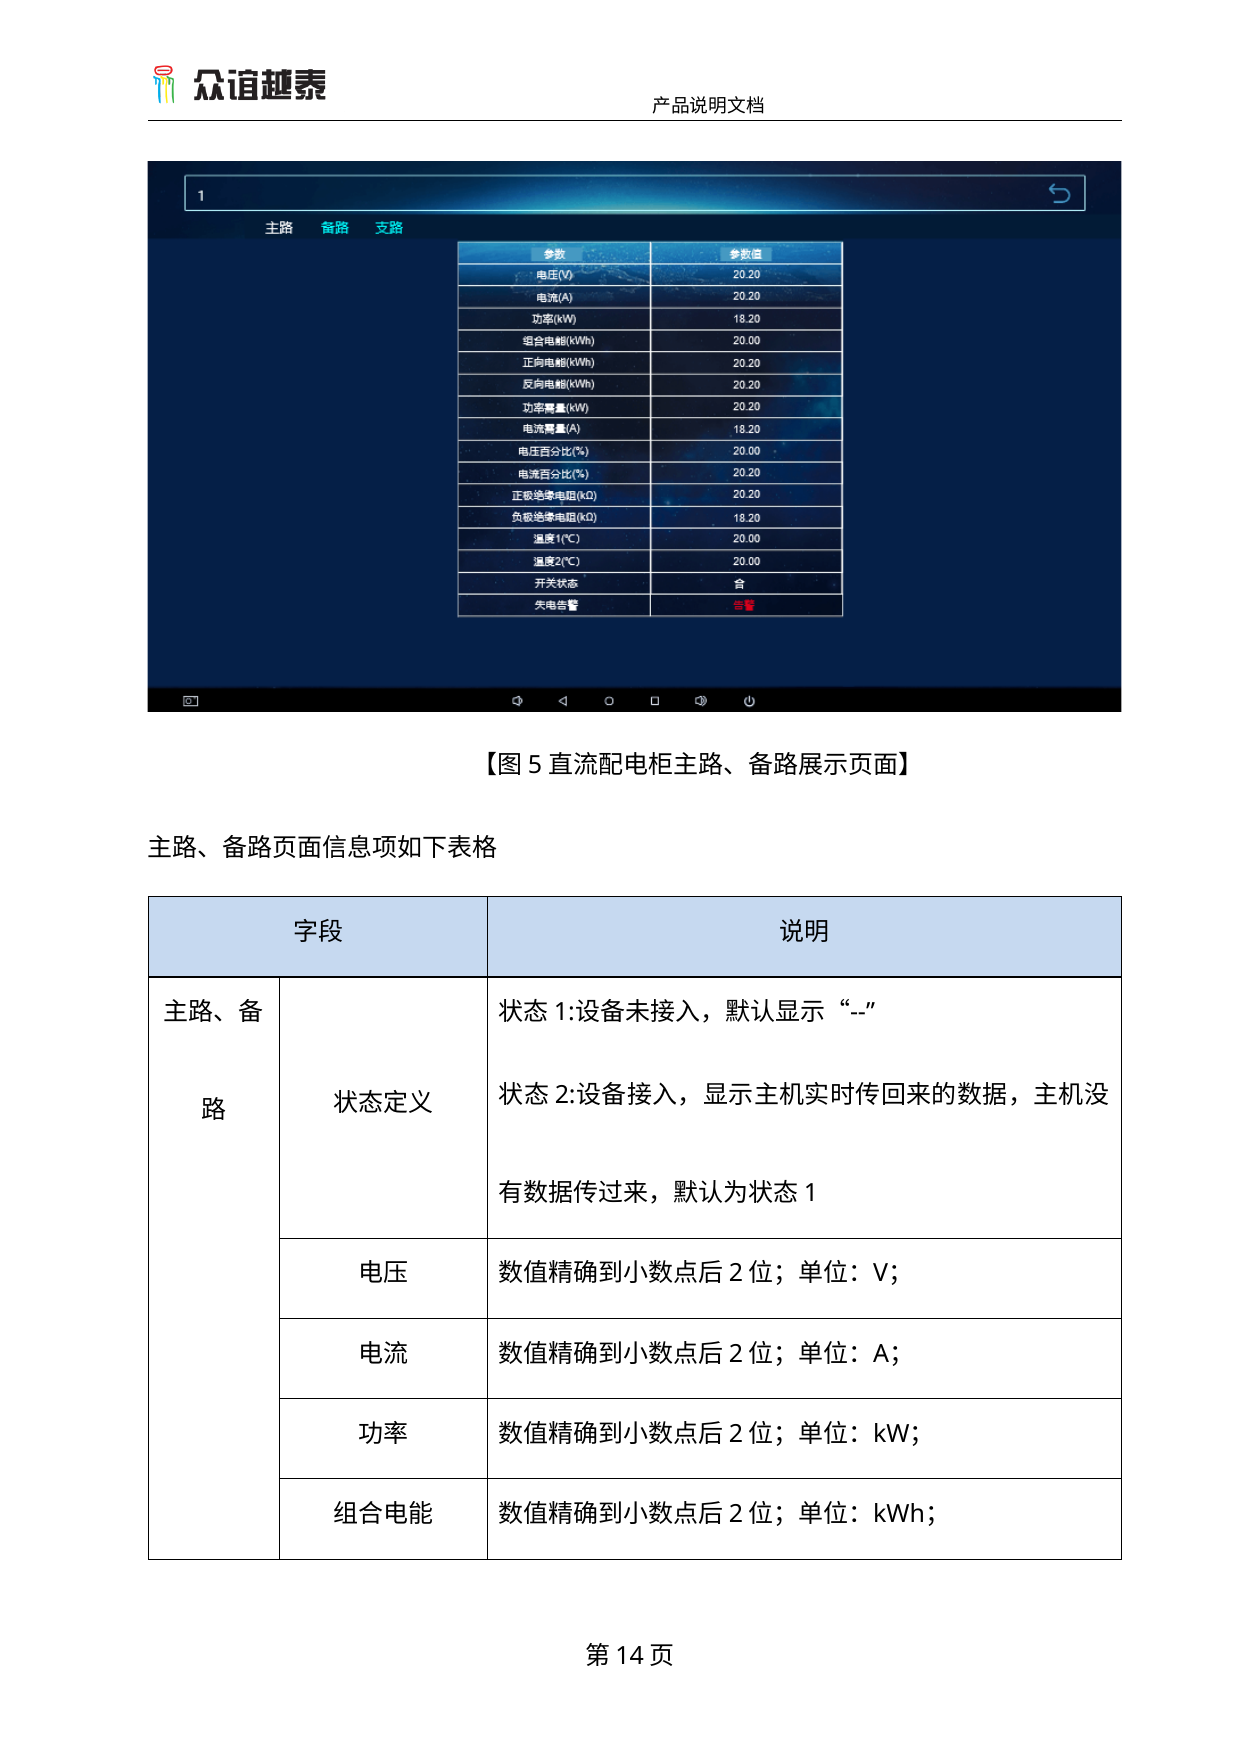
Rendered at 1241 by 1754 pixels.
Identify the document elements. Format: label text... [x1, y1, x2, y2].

table_cell 数值精确到小数点后2位；单位：V； [488, 1239, 1121, 1318]
table_cell 主路、备路 [149, 978, 279, 1559]
table_cell 数值精确到小数点后2位；单位：A； [488, 1319, 1121, 1398]
text 【图5 直流配电柜主路、备路展示页面】 [148, 730, 1122, 795]
table_header 字段 [149, 897, 487, 976]
table_cell 电压 [280, 1239, 487, 1318]
table_cell 状态1:设备未接入，默认显示“--” 状态2:设备接入，显示主机实时传回来的数据，主机没有数据传过来，默认为状态1 [488, 978, 1121, 1237]
table_header 说明 [488, 897, 1121, 976]
table_cell 状态定义 [280, 978, 487, 1237]
table_cell 数值精确到小数点后2位；单位：kW； [488, 1399, 1121, 1478]
table_cell 组合电能 [280, 1479, 487, 1559]
table_cell 电流 [280, 1319, 487, 1398]
table_cell 数值精确到小数点后2位；单位：kWh； [488, 1479, 1121, 1559]
table_cell 功率 [280, 1399, 487, 1478]
picture [147, 59, 345, 112]
picture [147, 161, 1122, 712]
text 主路、备路页面信息项如下表格 [148, 813, 1122, 878]
